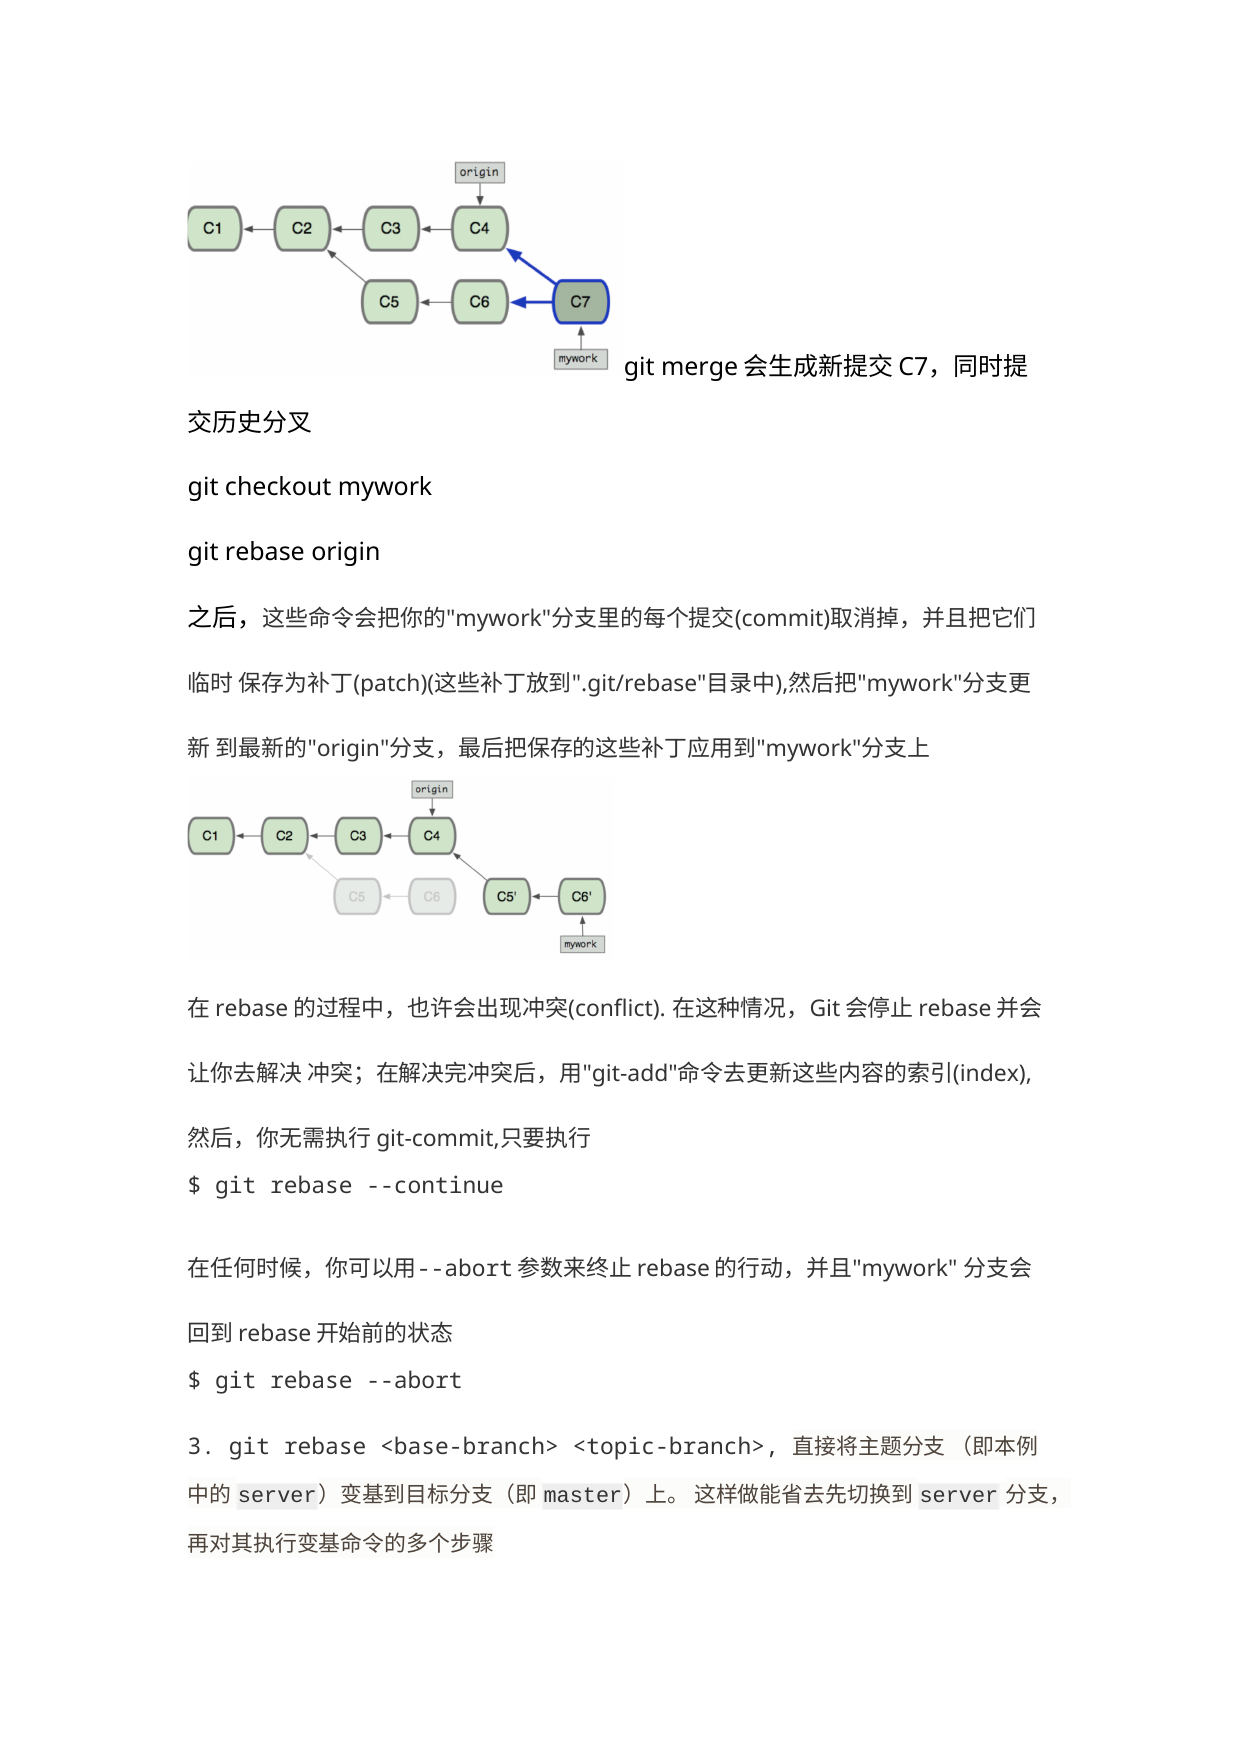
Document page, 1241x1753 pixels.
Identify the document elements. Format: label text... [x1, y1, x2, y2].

text git rebase origin [187, 518, 1053, 583]
picture [187, 778, 614, 960]
text 之后，这些命令会把你的"mywork"分支里的每个提交(commit)取消掉，并且把它们临时 保存为补丁(patch)(这些补丁放到".git/rebase"目录中),然后把"mywork"分支更新 到最新的"origin"分支，最后把保存的这些补丁应用到"mywork"分支上 [187, 583, 1053, 778]
text 在任何时候，你可以用--abort参数来终止rebase的行动，并且"mywork" 分支会回到rebase开始前的状态 [187, 1233, 1053, 1363]
text $ git rebase --abort [187, 1363, 1053, 1396]
text 3. git rebase <base-branch> <topic-branch>, 直接将主题分支 （即本例中的 server）变基到目标分支（即 master）上。 这样做能省去先切换到 server 分支，再对其执行变基命令的多个步骤 [187, 1428, 1053, 1558]
picture [187, 161, 624, 376]
text 在rebase的过程中，也许会出现冲突(conflict). 在这种情况，Git会停止rebase并会让你去解决 冲突；在解决完冲突后，用"git-add"命令去更新这些内容的索引(index), 然后，你无需执行 git-commit,只要执行 [187, 973, 1053, 1168]
text git checkout mywork [187, 453, 1053, 518]
text $ git rebase --continue [187, 1168, 1053, 1201]
